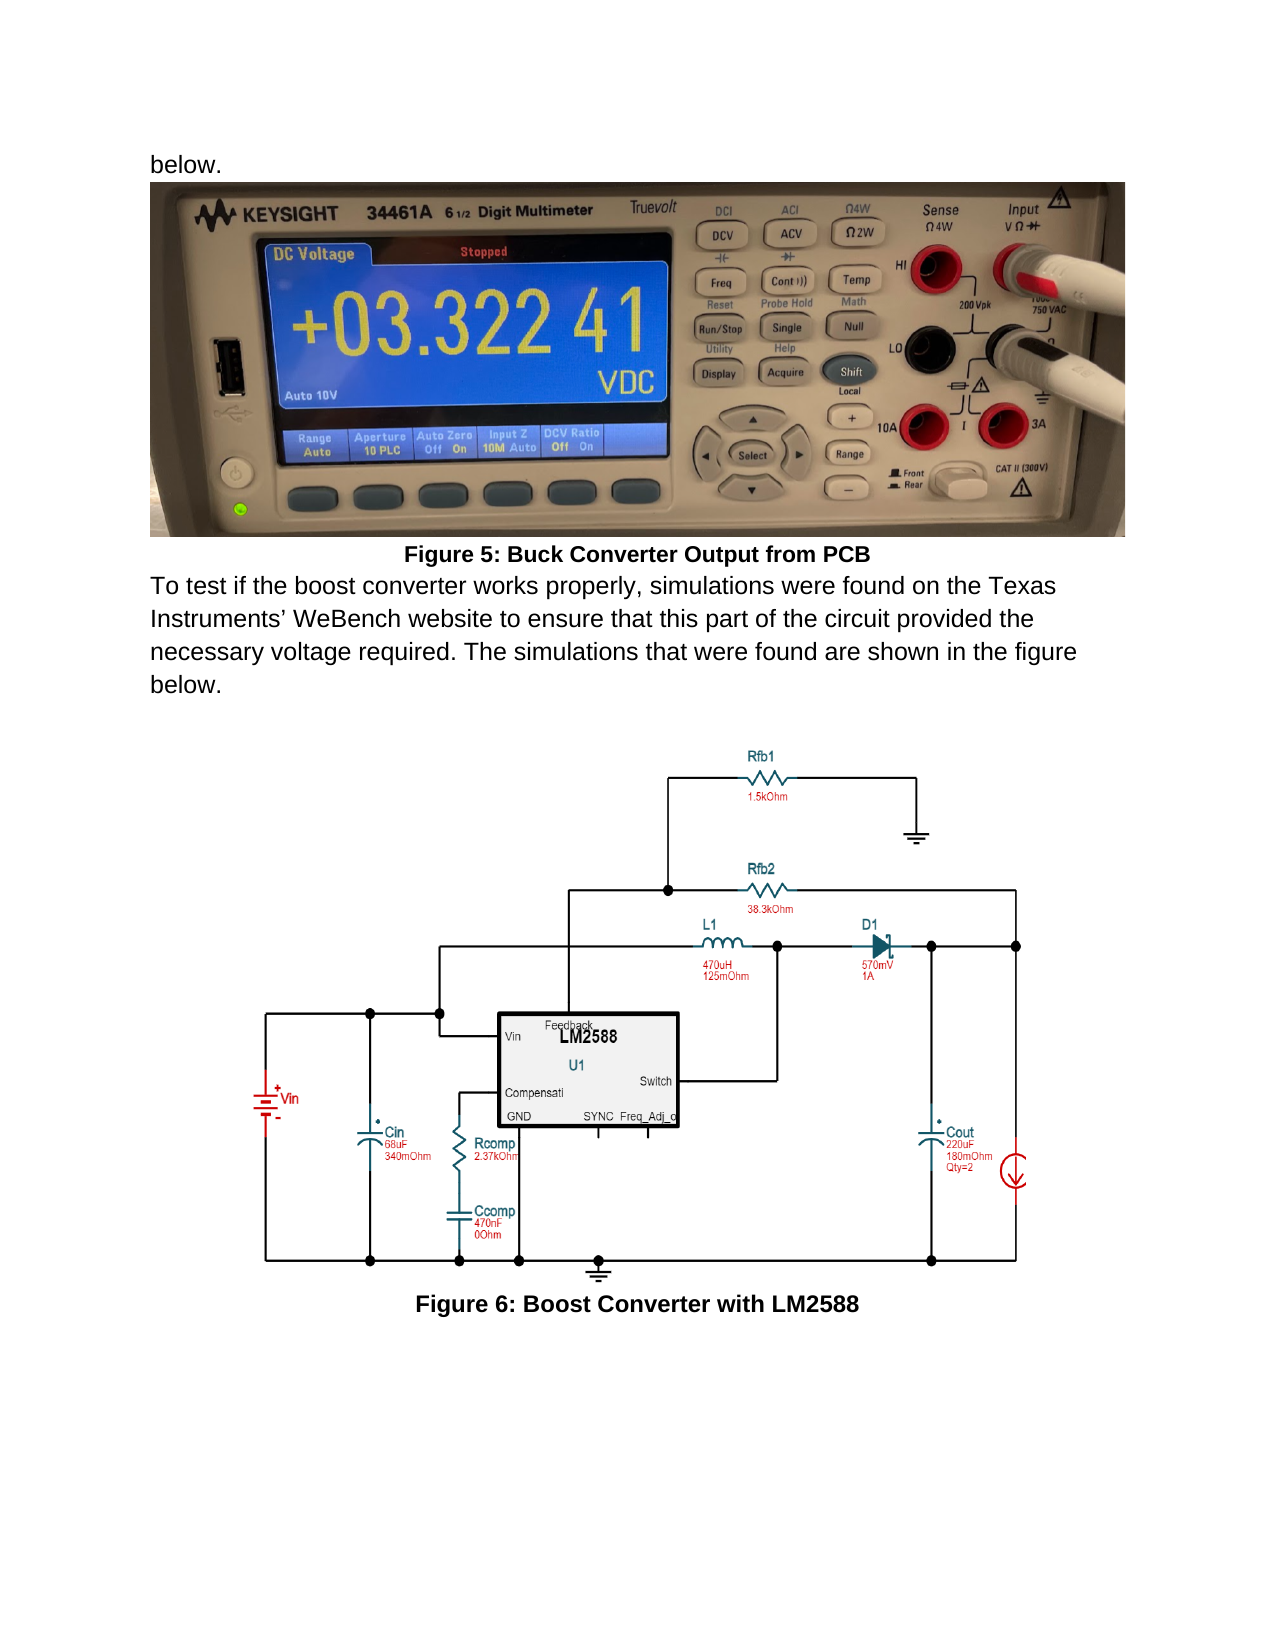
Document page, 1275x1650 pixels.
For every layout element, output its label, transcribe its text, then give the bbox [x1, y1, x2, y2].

picture [150, 182, 1125, 537]
picture [249, 734, 1026, 1287]
text Figure 6: Boost Converter with LM2588 [150, 1290, 1125, 1318]
text Figure 5: Buck Converter Output from PCB [150, 541, 1125, 567]
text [150, 150, 1125, 182]
text To test if the boost converter works properly, simulations were found on the Texas Instruments’ WeBench website to ensure that this part of the circuit provided the necessary voltage required. The simulations that were found are shown in the figure below. [150, 571, 1125, 699]
